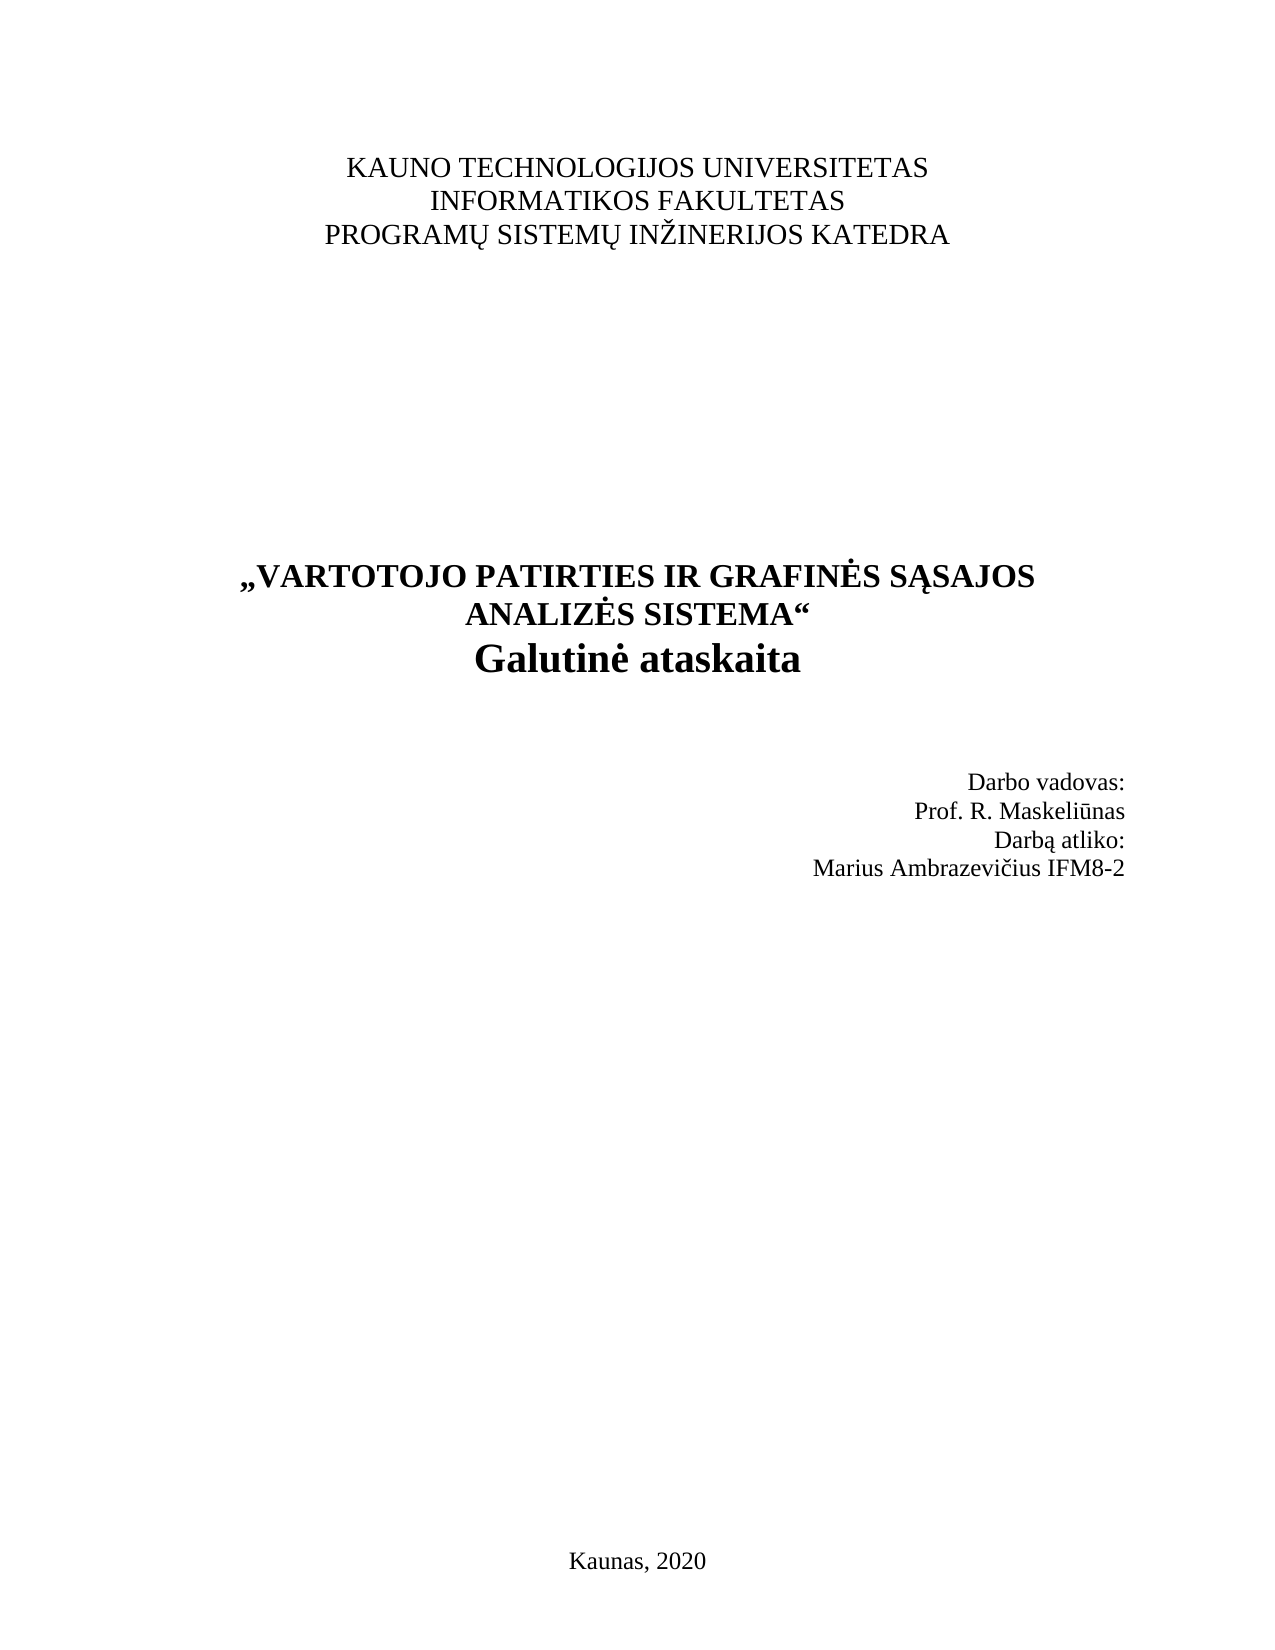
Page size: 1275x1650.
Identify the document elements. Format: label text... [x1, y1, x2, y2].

text Darbą atliko: [150, 825, 1125, 853]
text KAUNO TECHNOLOGIJOS UNIVERSITETAS [150, 150, 1125, 183]
text INFORMATIKOS FAKULTETAS [150, 183, 1125, 217]
text „Vartotojo patirties ir grafinės sąsajos analizės siStema“ [150, 556, 1125, 633]
text Prof. R. Maskeliūnas [150, 796, 1125, 825]
text Marius Ambrazevičius IFM8-2 [150, 853, 1125, 882]
text Darbo vadovas: [150, 767, 1125, 796]
text PROGRAMŲ SISTEMŲ INŽINERIJOS KATEDRA [150, 217, 1125, 251]
text Galutinė ataskaita [150, 633, 1125, 681]
